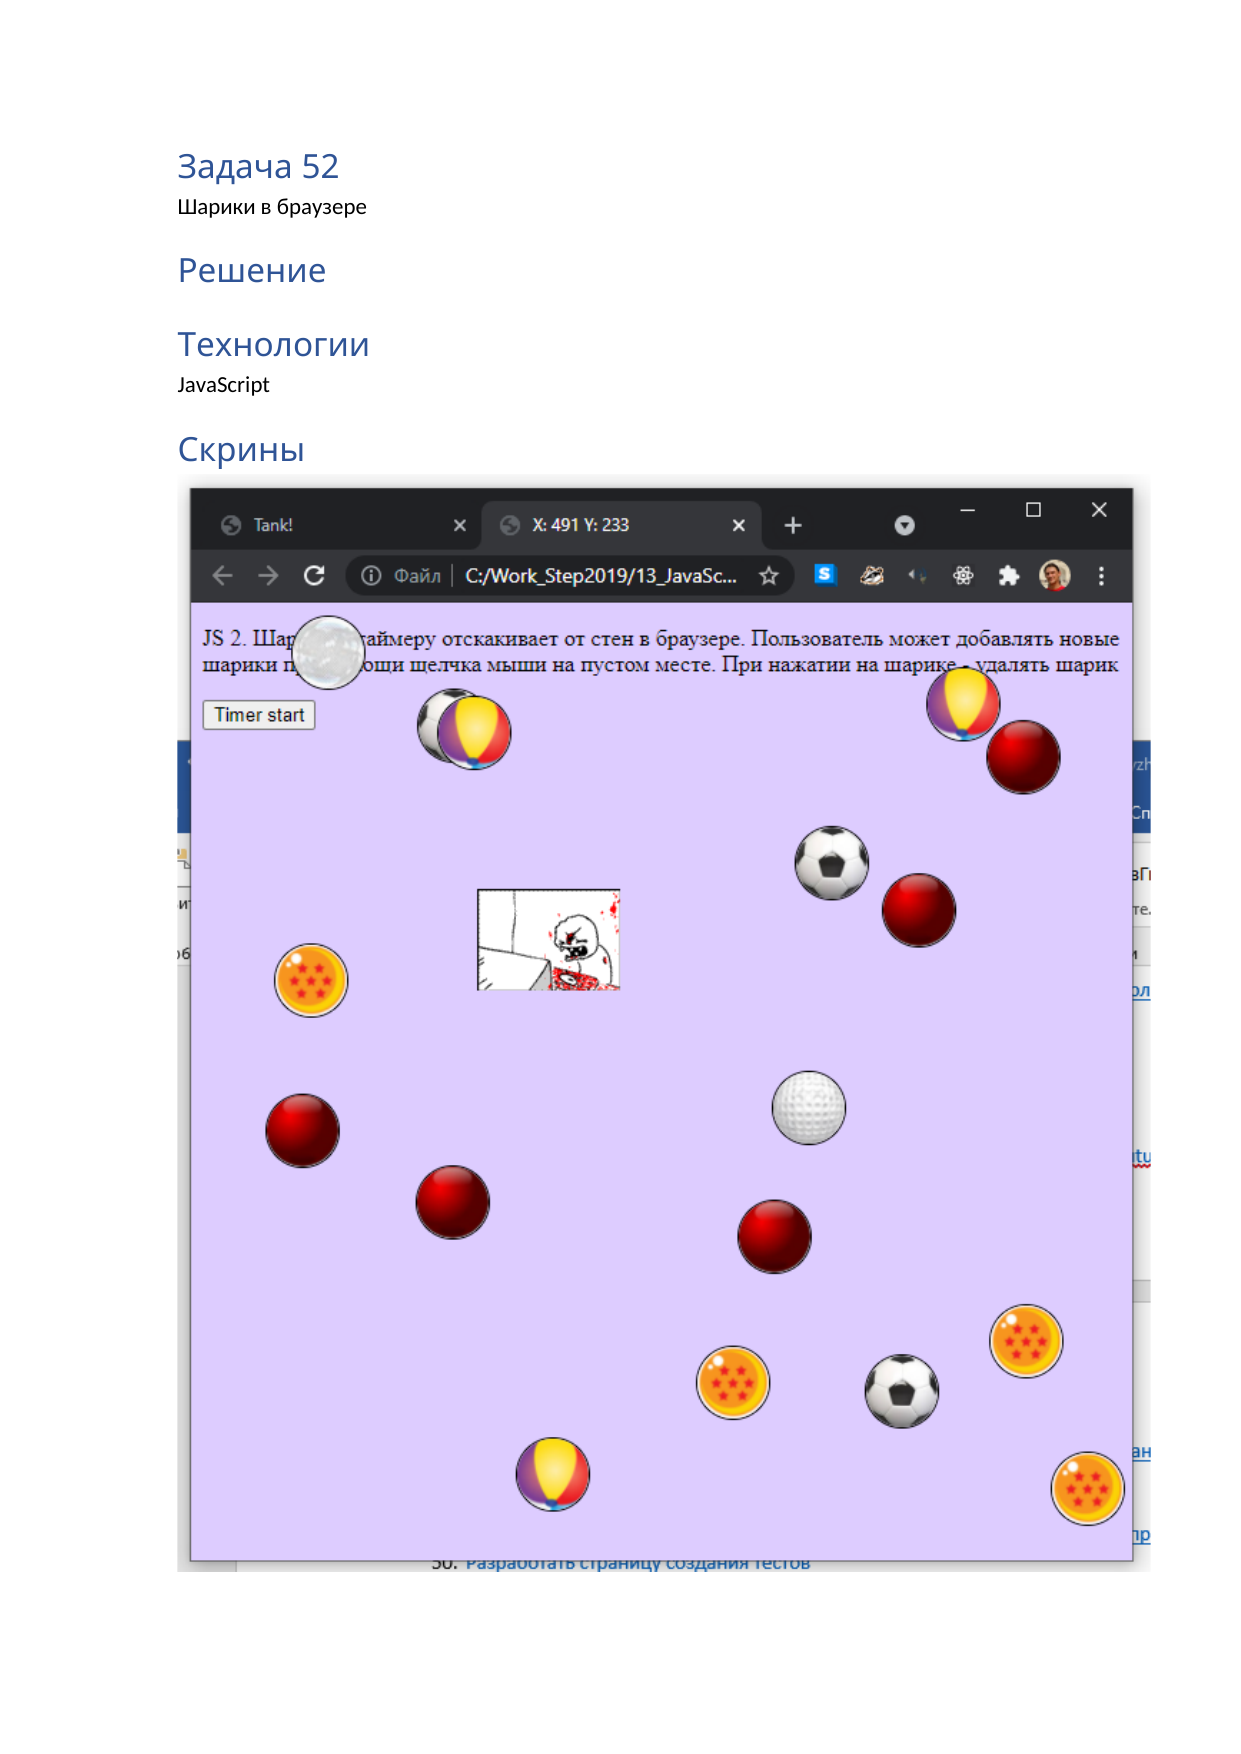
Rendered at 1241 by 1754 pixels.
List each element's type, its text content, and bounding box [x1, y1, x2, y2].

subtitle Задача 52 [177, 143, 1152, 188]
text Шарики в браузере [177, 192, 1152, 220]
subtitle Технологии [177, 321, 1152, 367]
text JavaScript [177, 370, 1152, 398]
subtitle Скрины [177, 425, 1152, 471]
picture [177, 474, 1151, 1572]
subtitle Решение [177, 247, 1152, 293]
